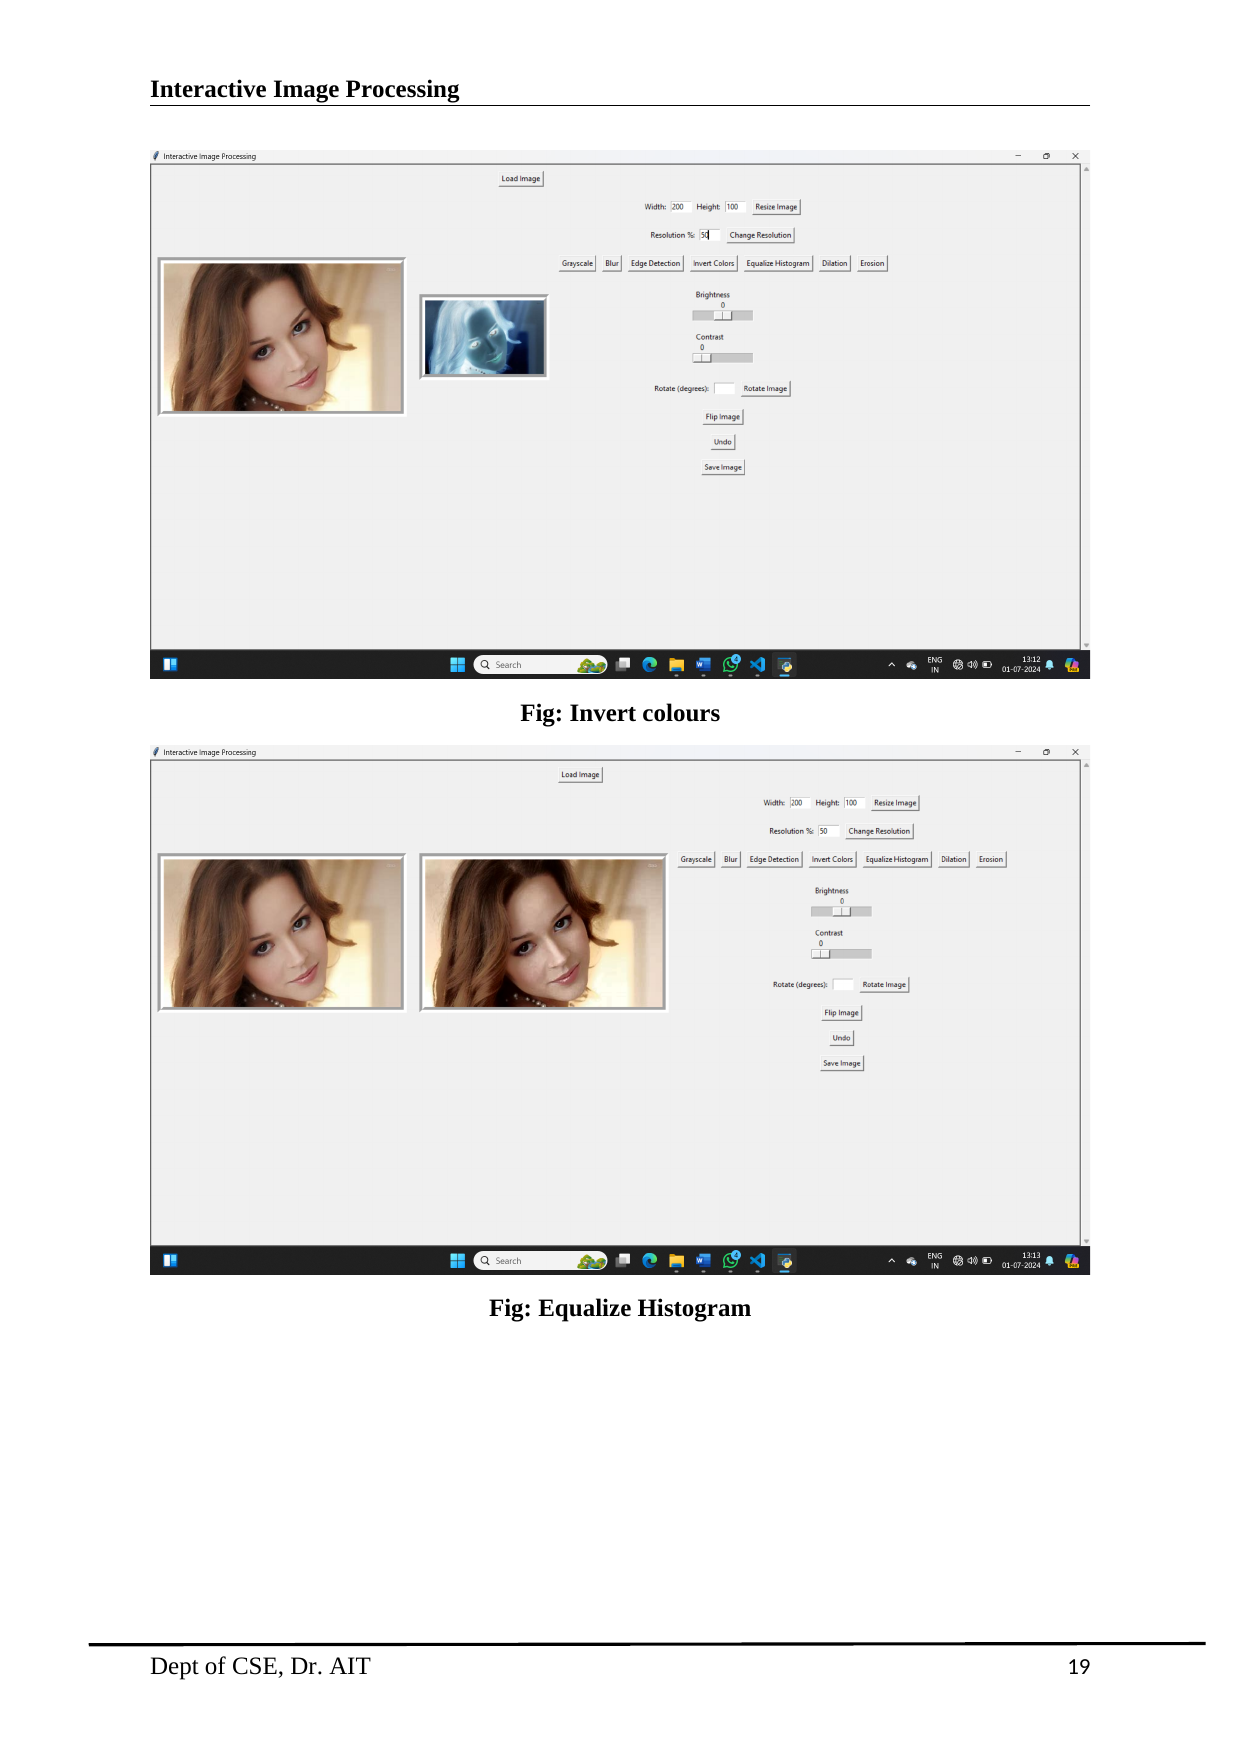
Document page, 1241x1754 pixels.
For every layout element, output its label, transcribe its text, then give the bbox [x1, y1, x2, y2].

text Fig: Invert colours [150, 698, 1090, 726]
picture [150, 150, 1091, 679]
text Fig: Equalize Histogram [150, 1293, 1090, 1322]
picture [150, 745, 1091, 1275]
